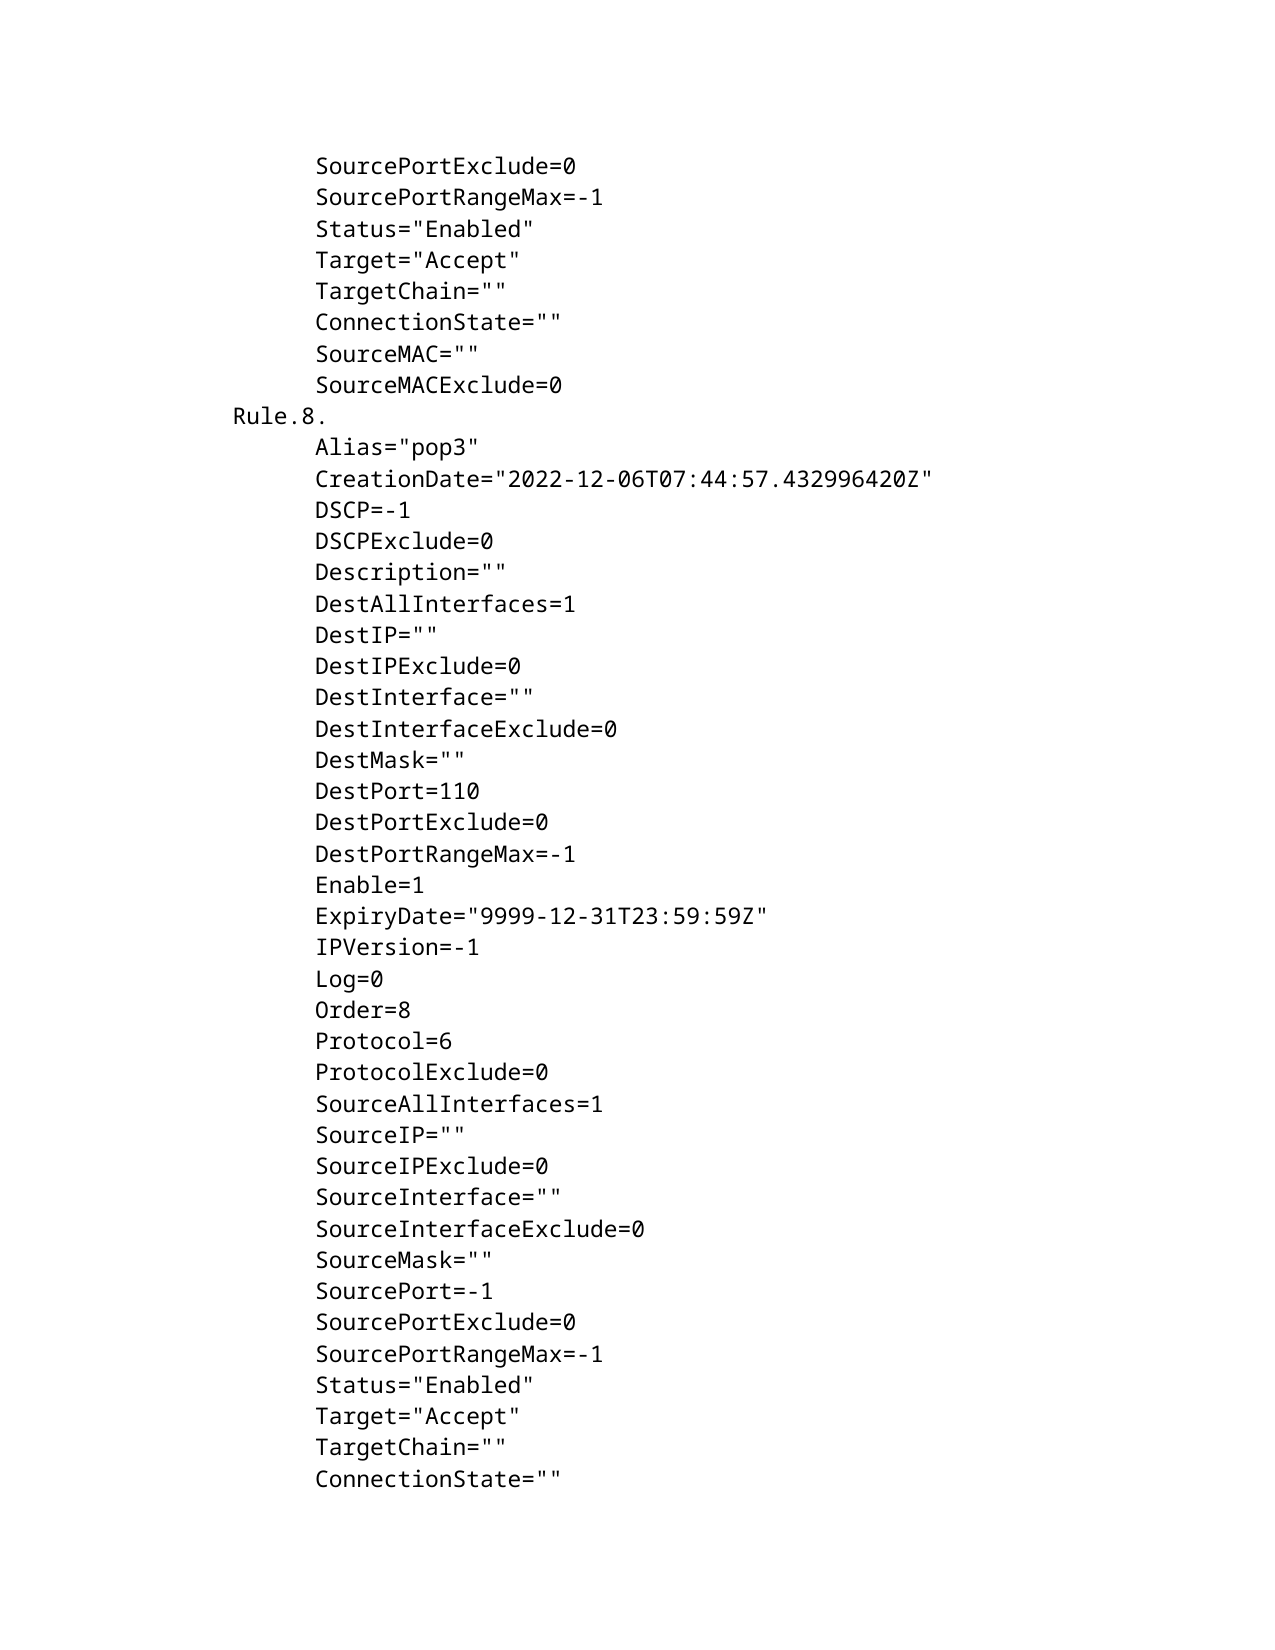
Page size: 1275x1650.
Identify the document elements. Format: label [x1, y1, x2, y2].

text [150, 150, 1125, 1494]
